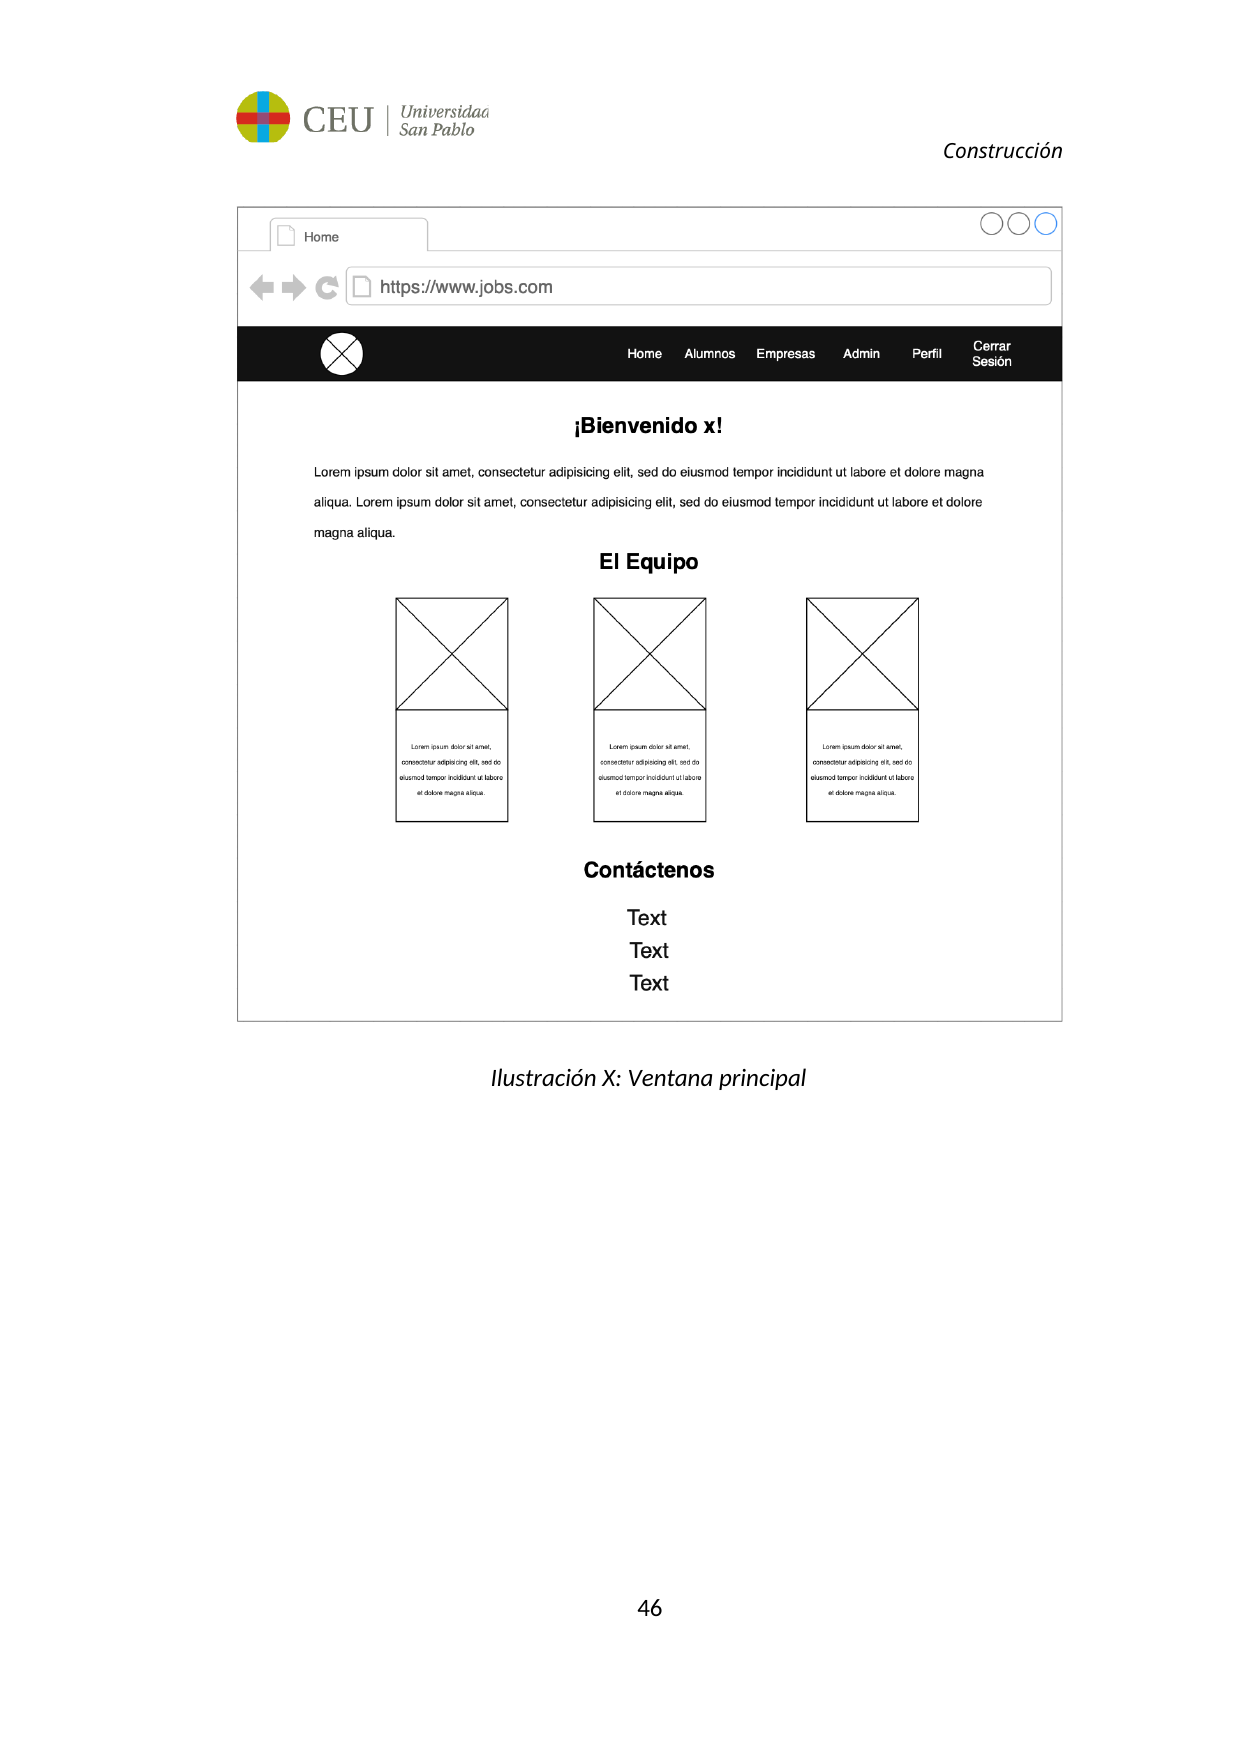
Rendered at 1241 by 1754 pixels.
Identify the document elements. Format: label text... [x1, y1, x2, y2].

picture [235, 89, 489, 143]
picture [236, 206, 1063, 1022]
text Ilustración X: Ventana principal [236, 1062, 1063, 1092]
